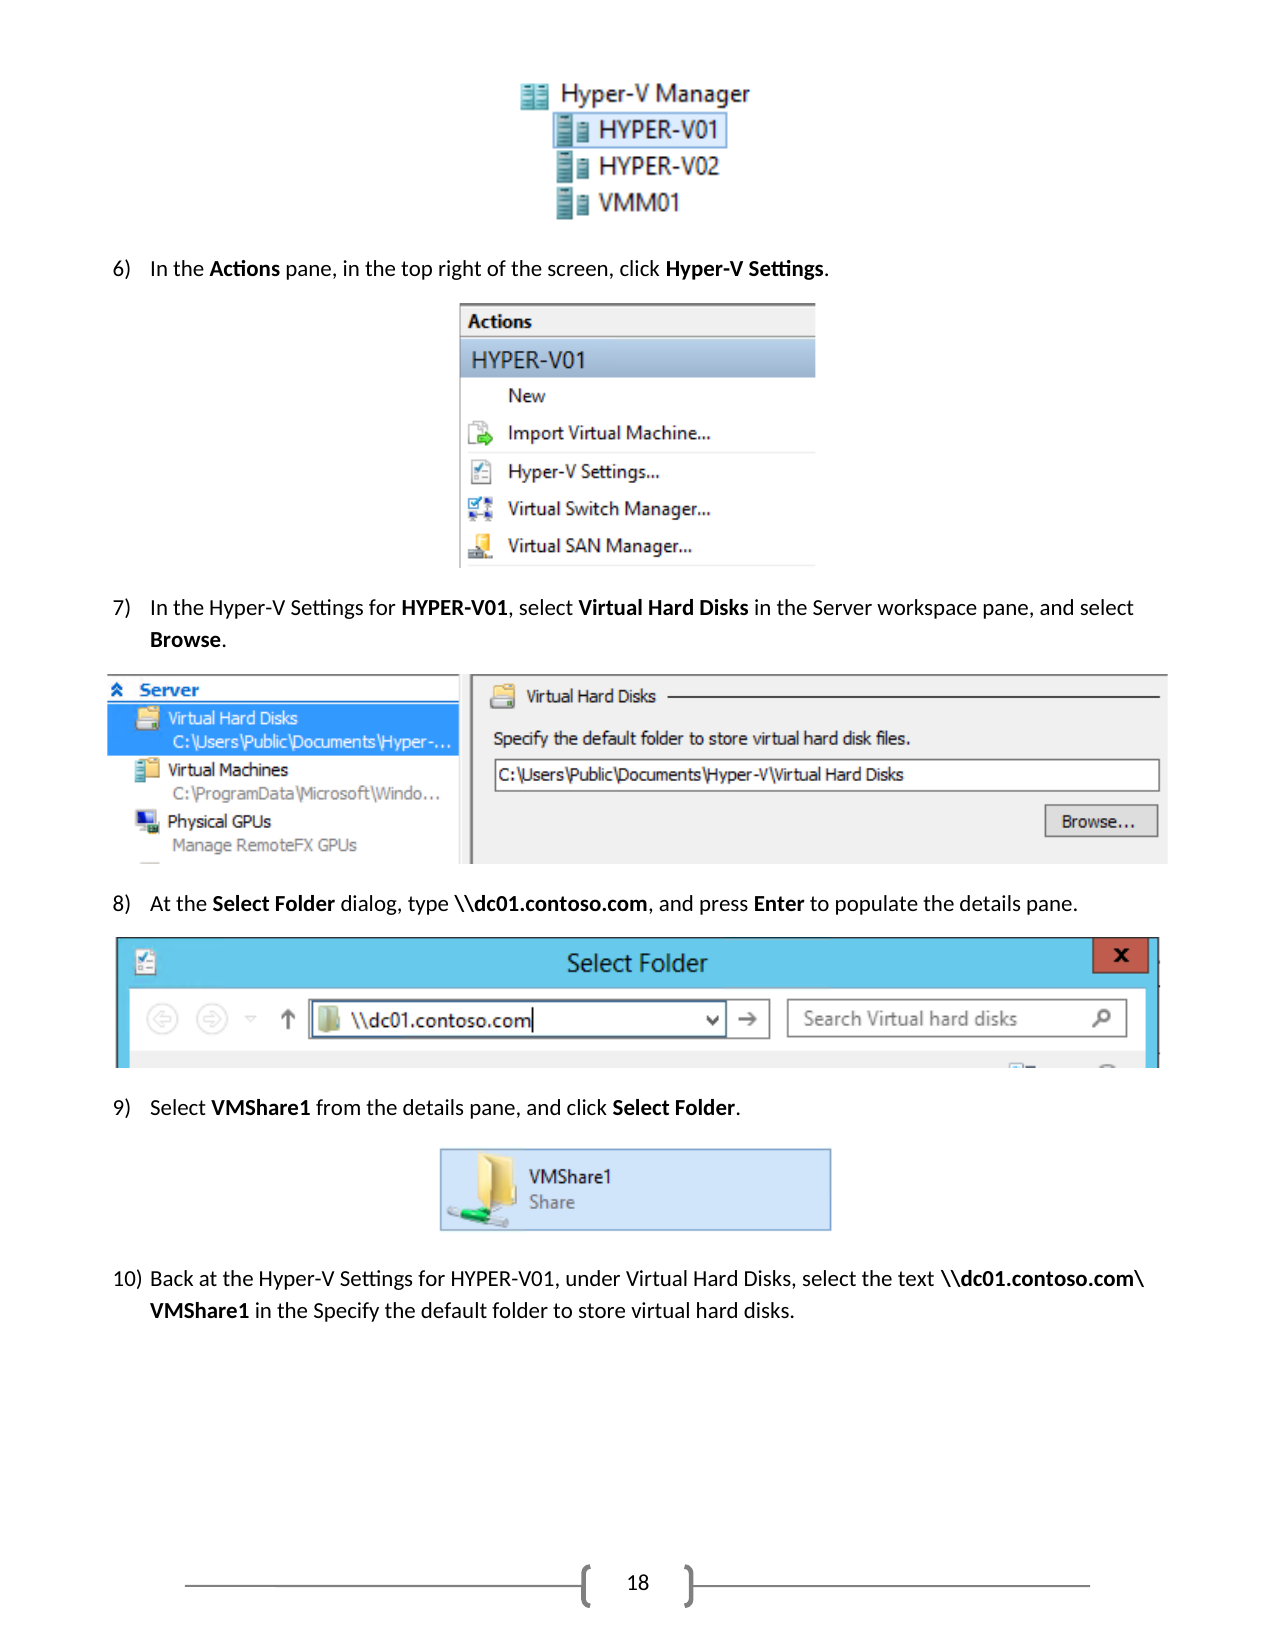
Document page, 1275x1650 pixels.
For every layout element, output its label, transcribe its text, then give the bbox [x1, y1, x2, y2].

list In the Actions pane, in the top right of the screen, click Hyper-V Settings. [112, 254, 1200, 282]
picture [115, 937, 1161, 1068]
list In the Hyper-V Settings for HYPER-V01, select Virtual Hard Disks in the Server workspace pane, and select Browse. [112, 593, 1200, 653]
list Select VMShare1 from the details pane, and click Select Folder. [112, 1093, 1200, 1121]
list Back at the Hyper-V Settings for HYPER-V01, under Virtual Hard Disks, select the text \\dc01.contoso.com\VMShare1 in the Specify the default folder to store virtual hard disks. [112, 1264, 1200, 1324]
picture [459, 303, 816, 568]
list At the Select Folder dialog, type \\dc01.contoso.com, and press Enter to populate the details pane. [112, 889, 1200, 917]
picture [107, 674, 1168, 864]
picture [434, 1141, 841, 1239]
picture [511, 75, 764, 230]
